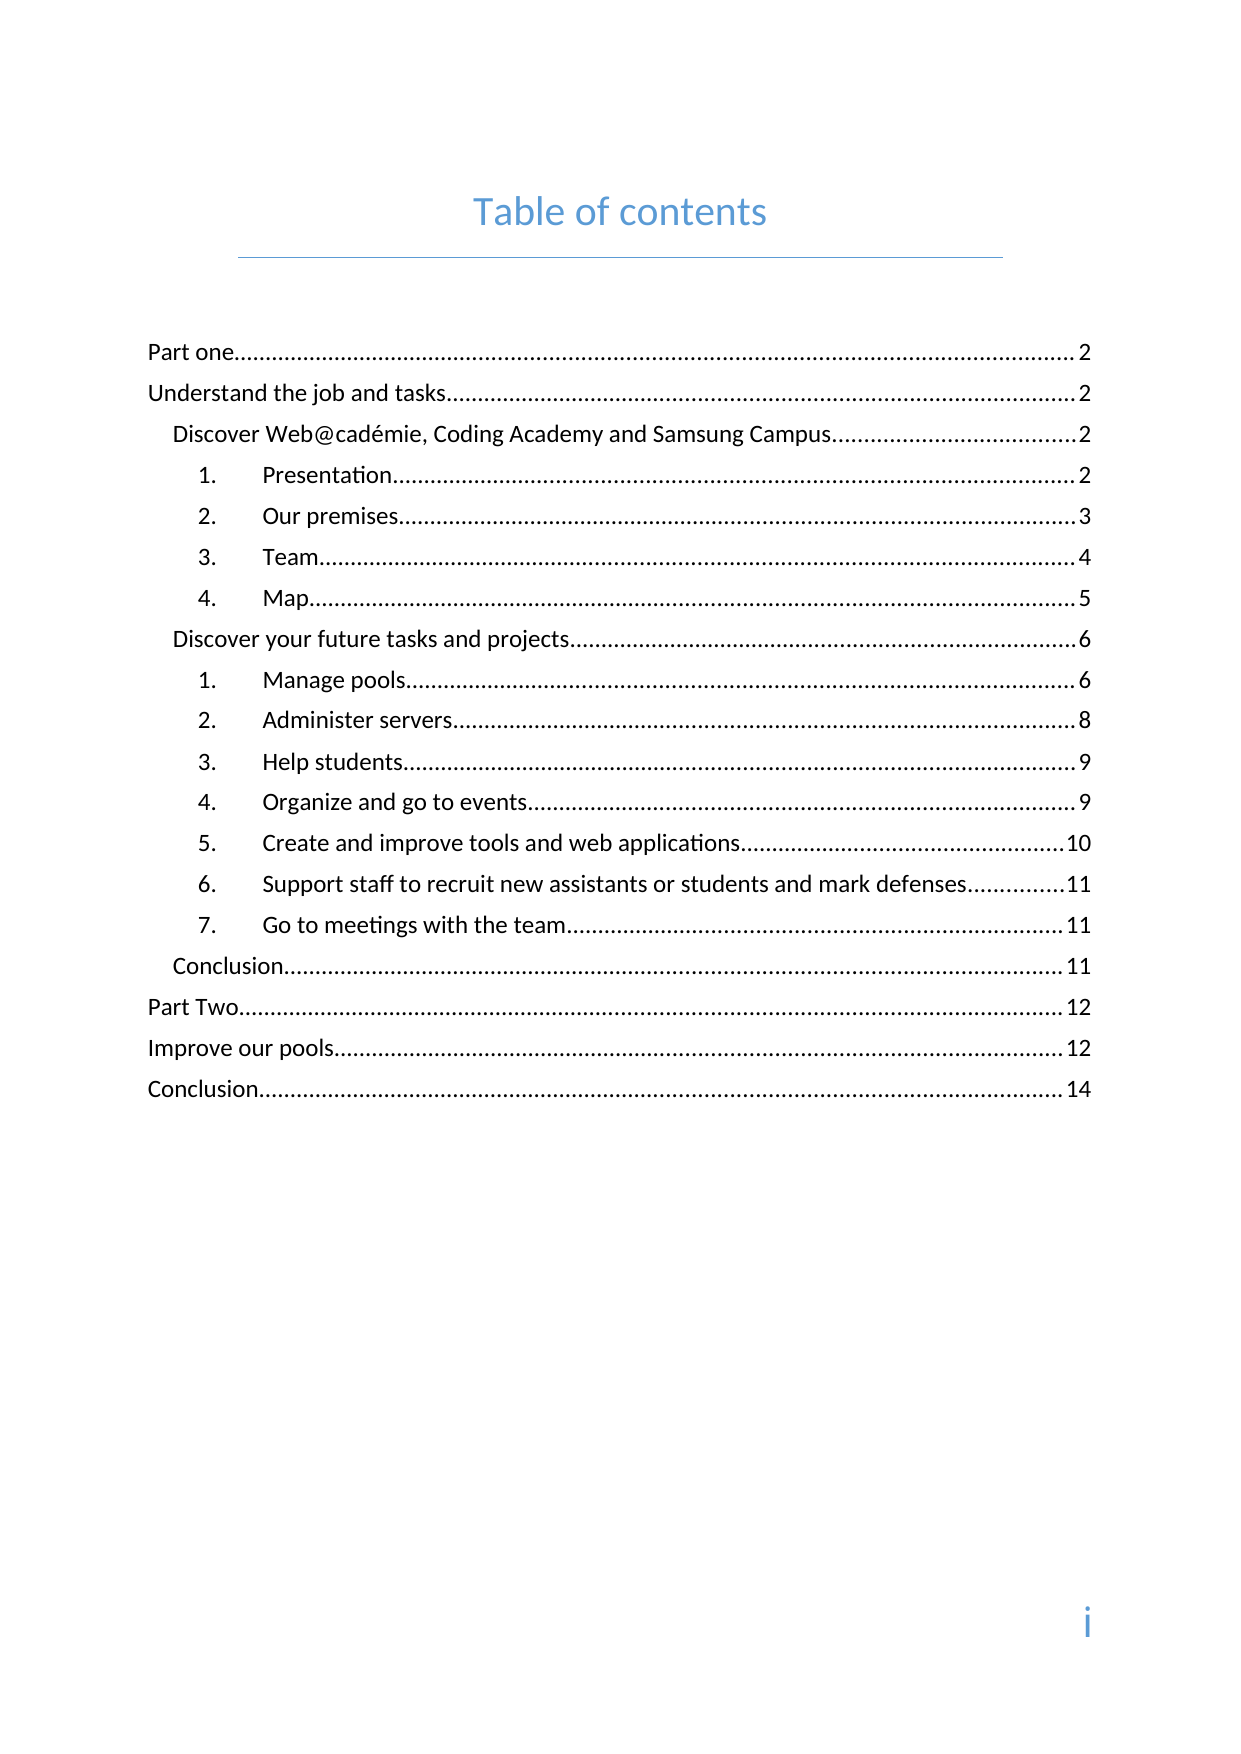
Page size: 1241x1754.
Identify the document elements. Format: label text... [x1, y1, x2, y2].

text 2. Our premises 3 [198, 500, 1093, 531]
text 4. Map 5 [198, 582, 1093, 612]
text 7. Go to meetings with the team 11 [198, 909, 1093, 940]
text Part Two 12 [148, 991, 1093, 1022]
text 1. Manage pools 6 [198, 664, 1093, 694]
text 5. Create and improve tools and web applications 10 [198, 827, 1093, 858]
text Improve our pools 12 [148, 1032, 1093, 1063]
text Discover Web@cadémie, Coding Academy and Samsung Campus 2 [173, 418, 1093, 449]
text 1. Presentation 2 [198, 459, 1093, 489]
text Table of contents [238, 185, 1003, 257]
text Conclusion 11 [173, 950, 1093, 981]
text Conclusion 14 [148, 1073, 1093, 1104]
text 6. Support staff to recruit new assistants or students and mark defenses 11 [198, 868, 1093, 899]
text 3. Team 4 [198, 541, 1093, 571]
text 3. Help students 9 [198, 746, 1093, 776]
text Discover your future tasks and projects 6 [173, 623, 1093, 653]
text Understand the job and tasks 2 [148, 377, 1093, 408]
text 2. Administer servers 8 [198, 705, 1093, 735]
text Part one 2 [148, 336, 1093, 367]
text 4. Organize and go to events 9 [198, 787, 1093, 817]
